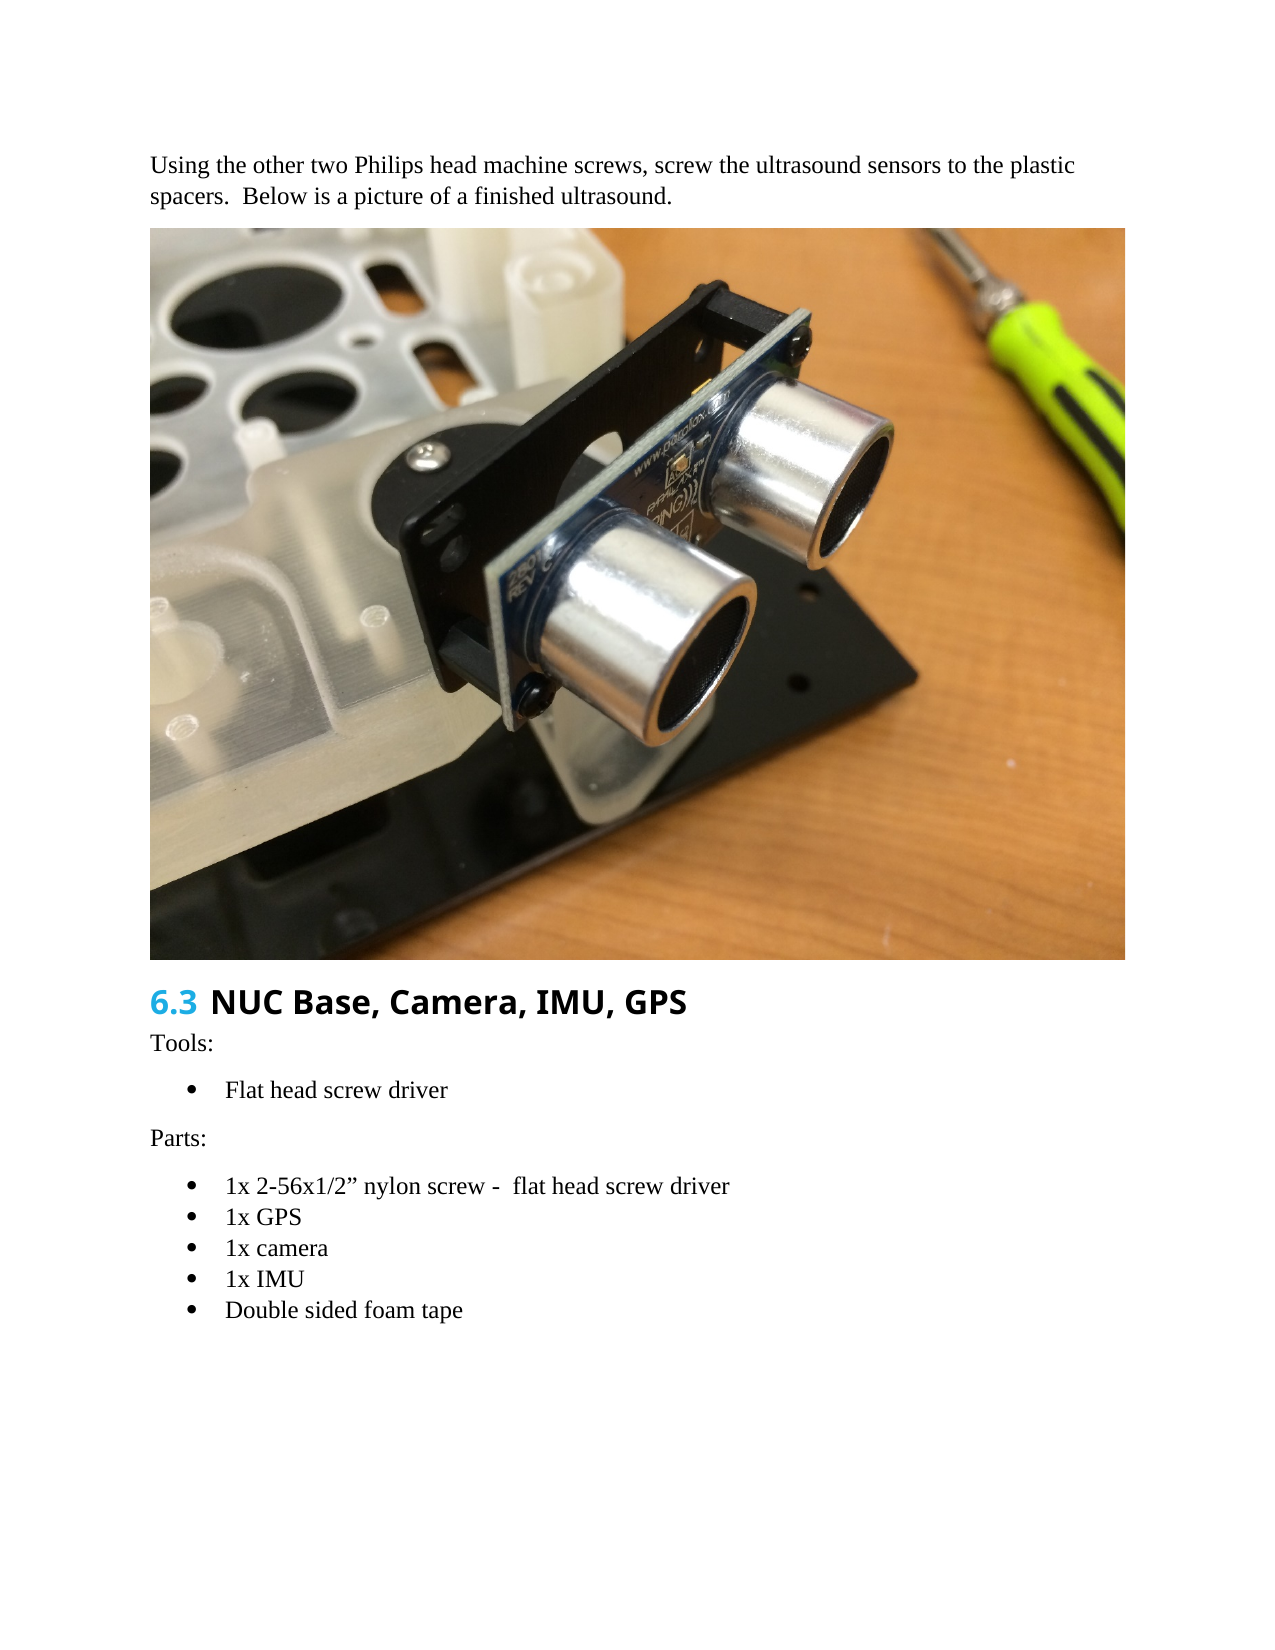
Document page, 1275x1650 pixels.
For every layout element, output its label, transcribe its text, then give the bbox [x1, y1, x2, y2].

list 1x GPS [187, 1202, 1125, 1231]
text Tools: [150, 1028, 1125, 1057]
text Parts: [150, 1123, 1125, 1152]
list 1x 2-56x1/2” nylon screw - flat head screw driver [187, 1171, 1125, 1200]
list Flat head screw driver [187, 1076, 1125, 1104]
text Using the other two Philips head machine screws, screw the ultrasound sensors to the plastic spacers. Below is a picture of a finished ultrasound. [150, 150, 1125, 210]
list 1x IMU [187, 1264, 1125, 1293]
list 1x camera [187, 1233, 1125, 1262]
picture [150, 228, 1125, 960]
subtitle NUC Base, Camera, IMU, GPS [150, 979, 1125, 1024]
list Double sided foam tape [187, 1295, 1125, 1324]
